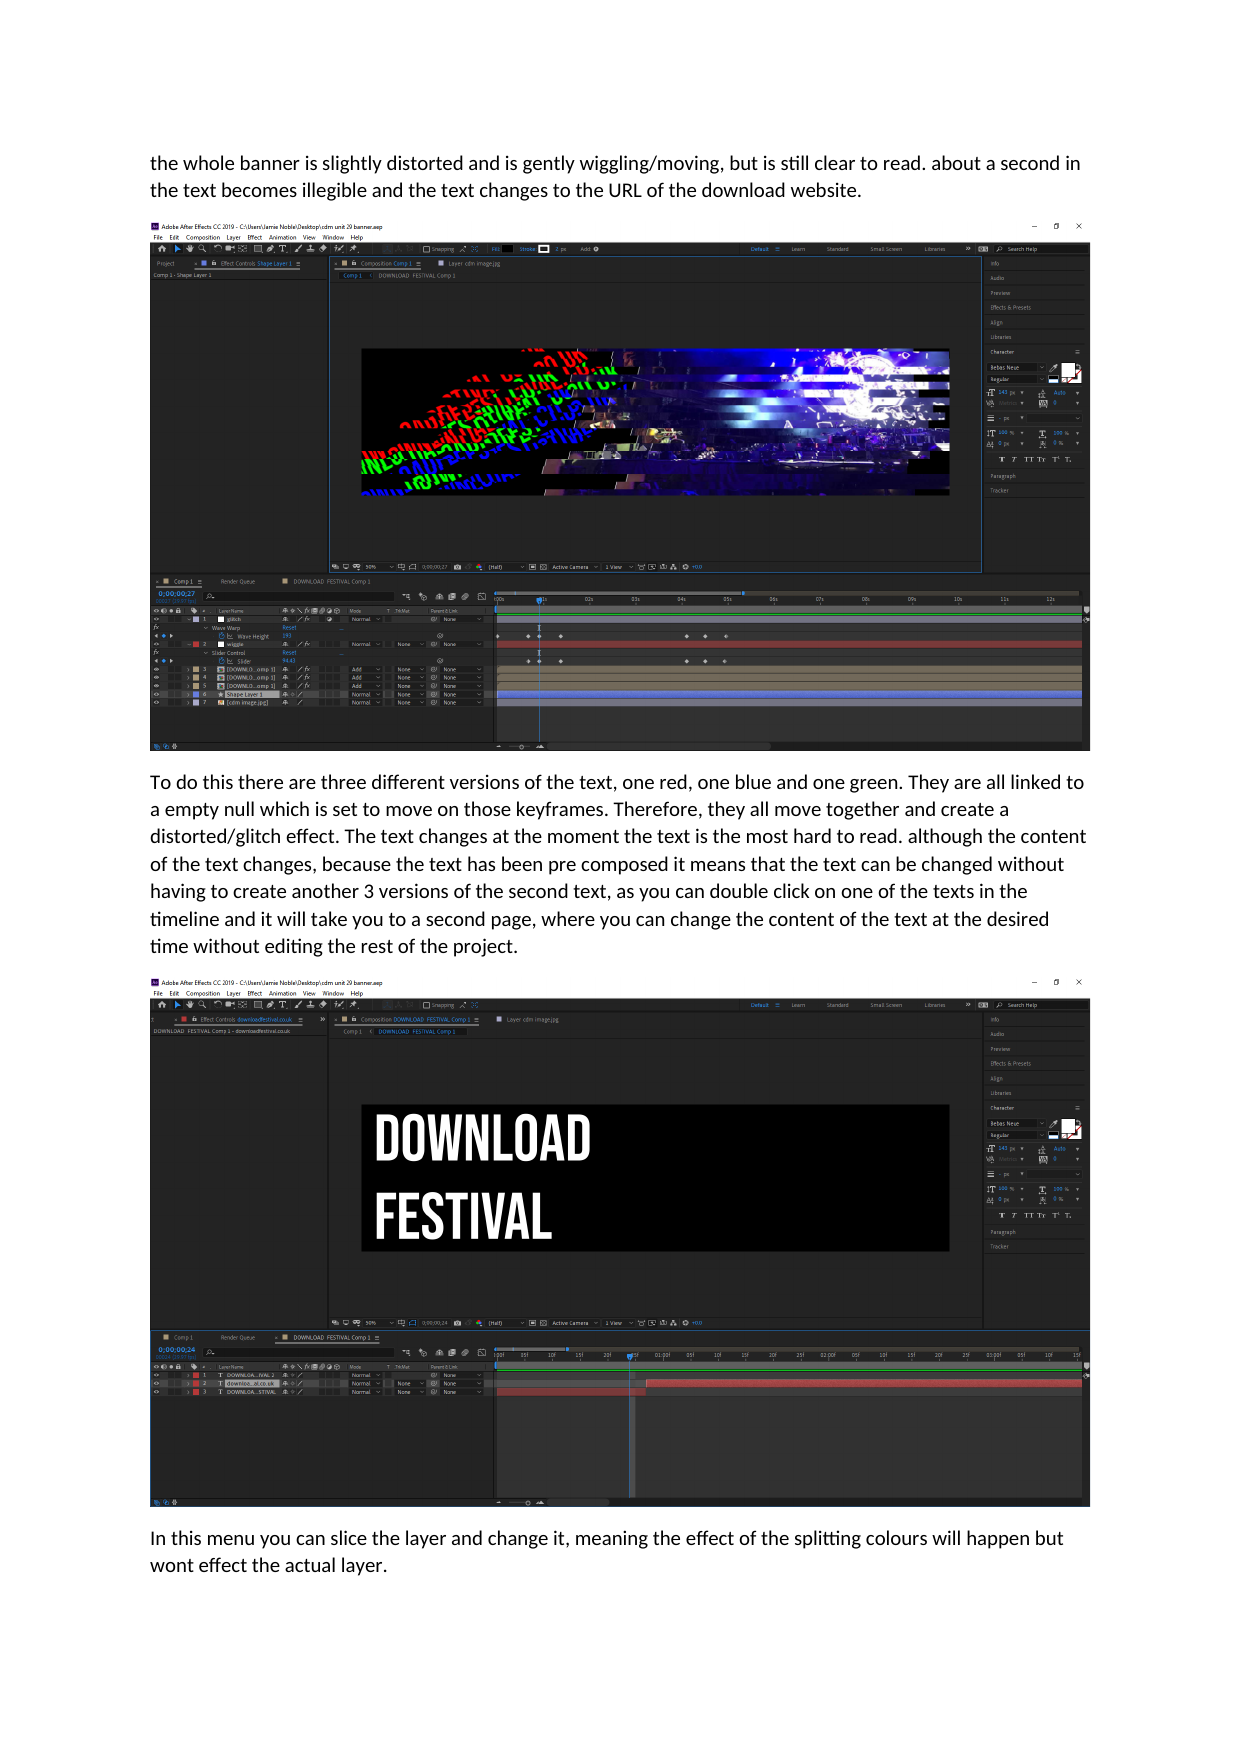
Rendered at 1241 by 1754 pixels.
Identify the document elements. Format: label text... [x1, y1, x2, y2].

text In this menu you can slice the layer and change it, meaning the effect of the splitting colours will happen but wont effect the actual layer. [150, 1525, 1090, 1578]
picture [150, 977, 1091, 1507]
text To do this there are three different versions of the text, one red, one blue and one green. They are all linked to a empty null which is set to move on those keyframes. Therefore, they all move together and create a distorted/glitch effect. The text changes at the moment the text is the most hard to read. although the content of the text changes, because the text has been pre composed it means that the text can be changed without having to create another 3 versions of the second text, as you can double click on one of the texts in the timeline and it will take you to a second page, where you can change the content of the text at the desired time without editing the rest of the project. [150, 769, 1090, 959]
picture [150, 221, 1091, 751]
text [150, 150, 1090, 203]
